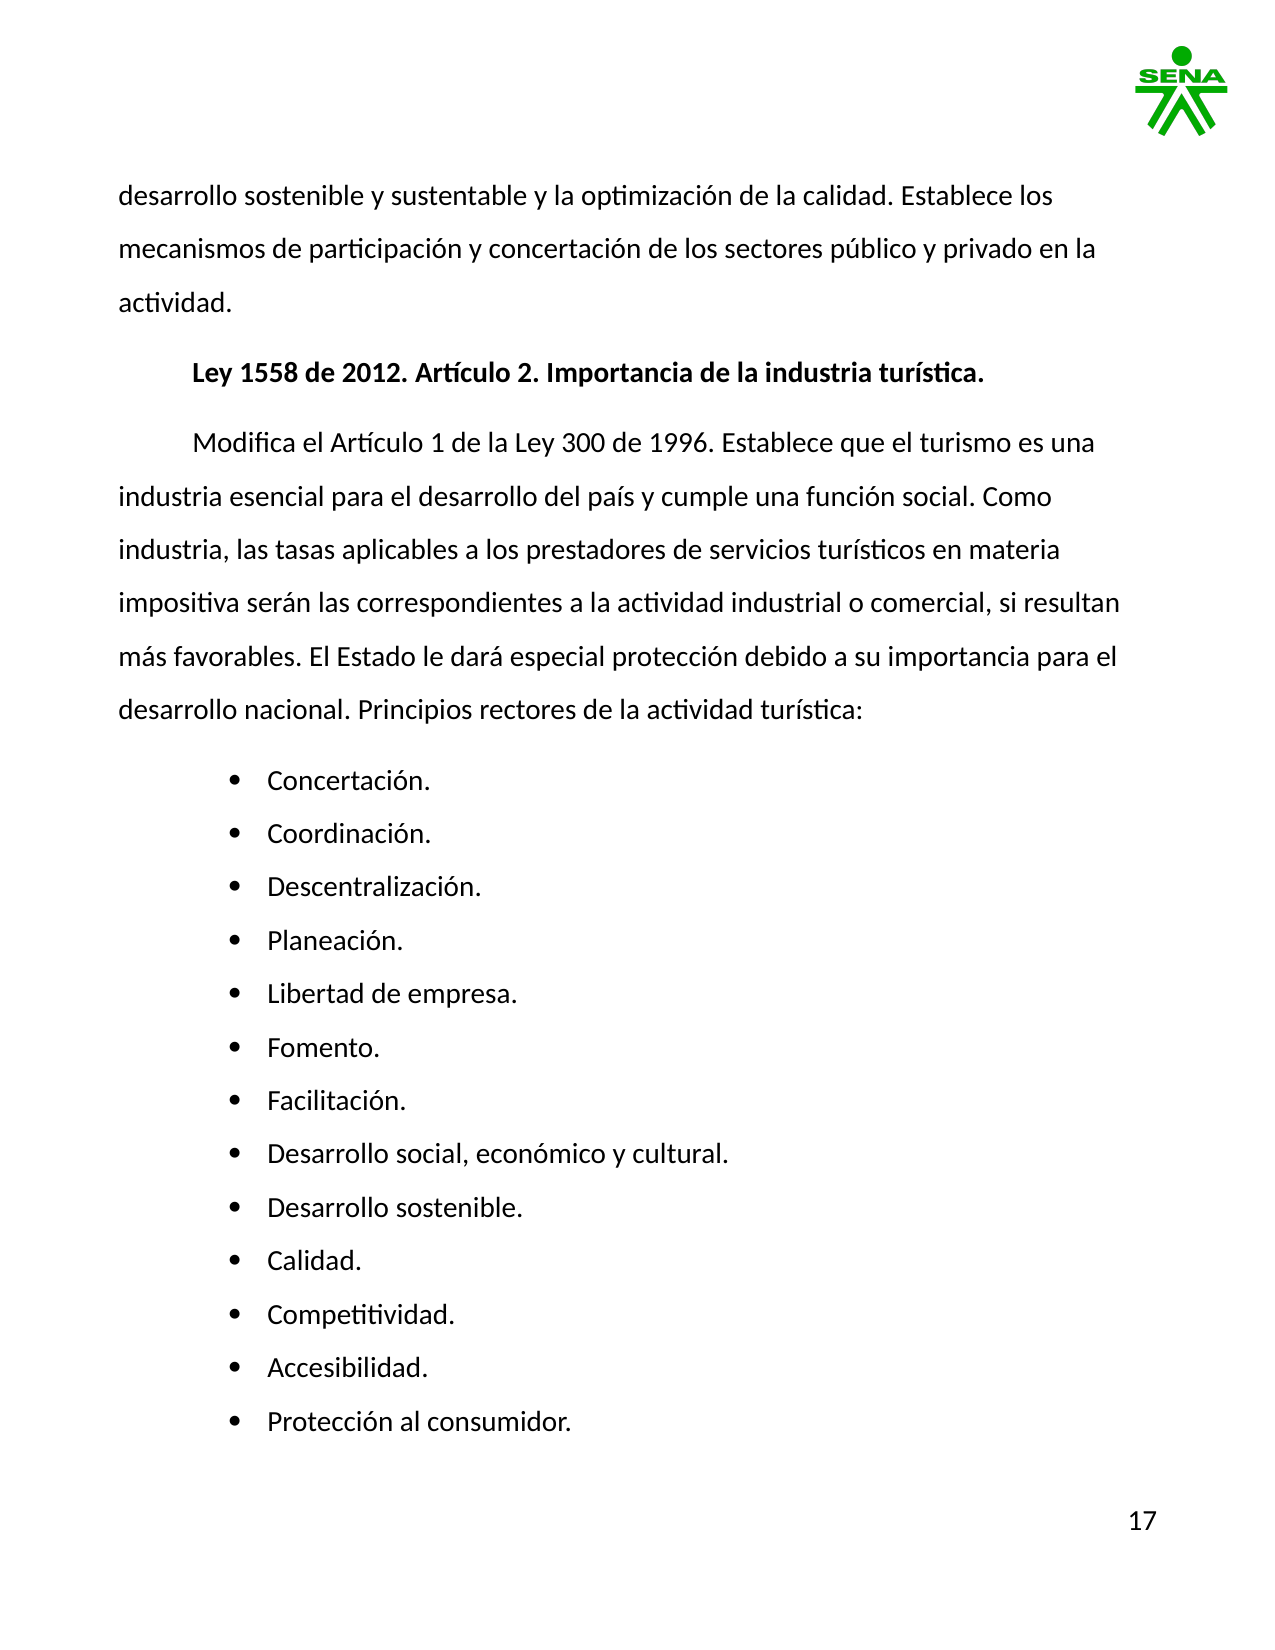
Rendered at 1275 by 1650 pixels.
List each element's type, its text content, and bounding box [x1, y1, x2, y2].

list Descentralización. [229, 868, 1157, 904]
text Modifica el Artículo 1 de la Ley 300 de 1996. Establece que el turismo es una industria esencial para el desarrollo del país y cumple una función social. Como industria, las tasas aplicables a los prestadores de servicios turísticos en materia impositiva serán las correspondientes a la actividad industrial o comercial, si resultan más favorables. El Estado le dará especial protección debido a su importancia para el desarrollo nacional. Principios rectores de la actividad turística: [118, 424, 1157, 727]
list Libertad de empresa. [229, 975, 1157, 1011]
list Fomento. [229, 1029, 1157, 1064]
list Concertación. [229, 762, 1157, 797]
list Desarrollo social, económico y cultural. [229, 1136, 1157, 1171]
picture [1135, 46, 1228, 136]
list Coordinación. [229, 815, 1157, 851]
list Calidad. [229, 1242, 1157, 1278]
list Facilitación. [229, 1082, 1157, 1118]
list Protección al consumidor. [229, 1403, 1157, 1438]
list Planeación. [229, 922, 1157, 957]
text Ley 1558 de 2012. Artículo 2. Importancia de la industria turística. [118, 354, 1157, 390]
list Accesibilidad. [229, 1349, 1157, 1385]
list Desarrollo sostenible. [229, 1189, 1157, 1225]
list Competitividad. [229, 1296, 1157, 1332]
